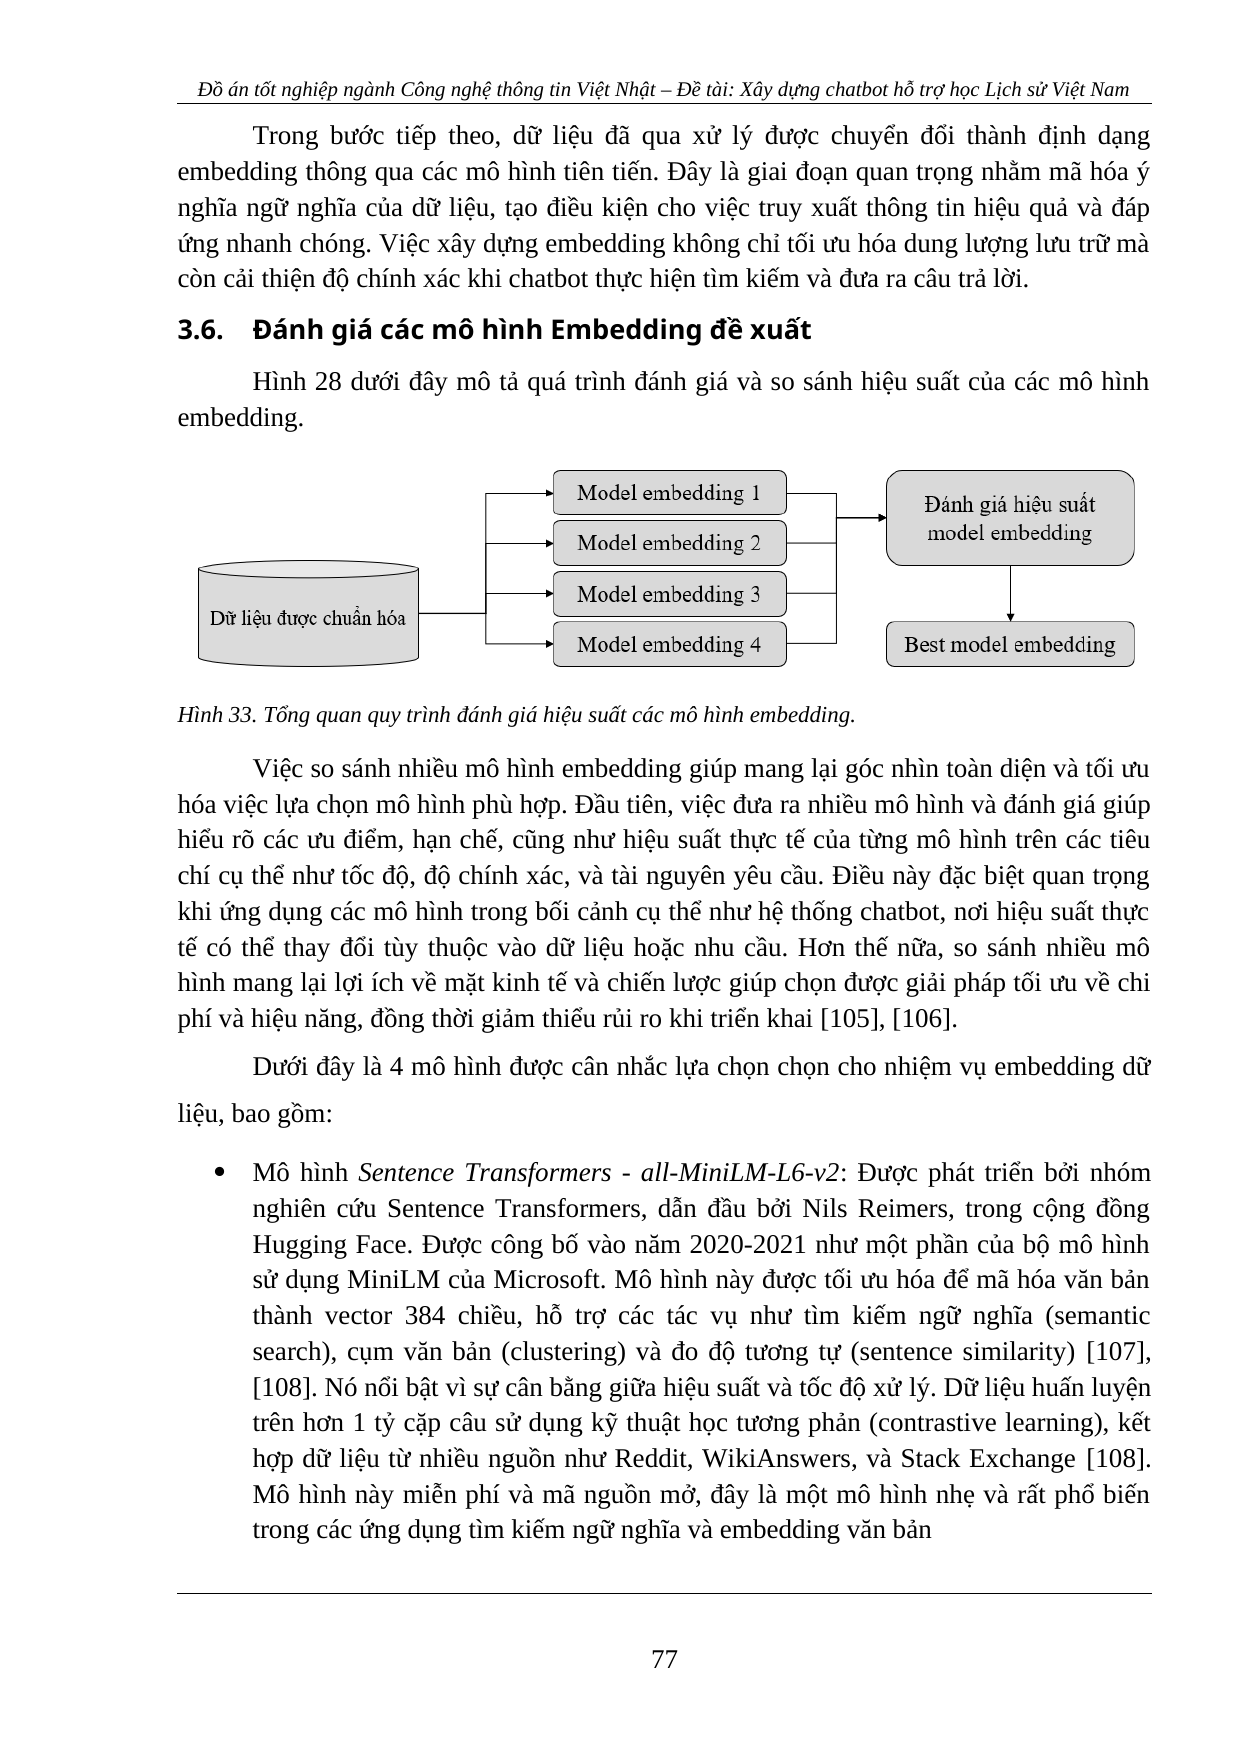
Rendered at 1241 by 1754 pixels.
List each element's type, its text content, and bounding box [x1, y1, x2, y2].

subtitle Đánh giá các mô hình Embedding đề xuất [177, 311, 1152, 347]
text Dưới đây là 4 mô hình được cân nhắc lựa chọn chọn cho nhiệm vụ embedding dữ liệu, bao gồm: [177, 1050, 1152, 1128]
list Mô hình Sentence Transformers - all-MiniLM-L6-v2: Được phát triển bởi nhóm nghiên cứu Sentence Transformers, dẫn đầu bởi Nils Reimers, trong cộng đồng Hugging Face. Được công bố vào năm 2020-2021 như một phần của bộ mô hình sử dụng MiniLM của Microsoft. Mô hình này được tối ưu hóa để mã hóa văn bản thành vector 384 chiều, hỗ trợ các tác vụ như tìm kiếm ngữ nghĩa (semantic search), cụm văn bản (clustering) và đo độ tương tự (sentence similarity) . Nó nổi bật vì sự cân bằng giữa hiệu suất và tốc độ xử lý. Dữ liệu huấn luyện trên hơn 1 tỷ cặp câu sử dụng kỹ thuật học tương phản (contrastive learning), kết hợp dữ liệu từ nhiều nguồn như Reddit, WikiAnswers, và Stack Exchange . Mô hình này miễn phí và mã nguồn mở, đây là một mô hình nhẹ và rất phổ biến trong các ứng dụng tìm kiếm ngữ nghĩa và embedding văn bản [215, 1156, 1152, 1545]
picture [177, 449, 1152, 684]
text Hình 28 dưới đây mô tả quá trình đánh giá và so sánh hiệu suất của các mô hình embedding. [177, 366, 1152, 432]
text Trong bước tiếp theo, dữ liệu đã qua xử lý được chuyển đổi thành định dạng embedding thông qua các mô hình tiên tiến. Đây là giai đoạn quan trọng nhằm mã hóa ý nghĩa ngữ nghĩa của dữ liệu, tạo điều kiện cho việc truy xuất thông tin hiệu quả và đáp ứng nhanh chóng. Việc xây dựng embedding không chỉ tối ưu hóa dung lượng lưu trữ mà còn cải thiện độ chính xác khi chatbot thực hiện tìm kiếm và đưa ra câu trả lời. [177, 119, 1152, 293]
text Việc so sánh nhiều mô hình embedding giúp mang lại góc nhìn toàn diện và tối ưu hóa việc lựa chọn mô hình phù hợp. Đầu tiên, việc đưa ra nhiều mô hình và đánh giá giúp hiểu rõ các ưu điểm, hạn chế, cũng như hiệu suất thực tế của từng mô hình trên các tiêu chí cụ thể như tốc độ, độ chính xác, và tài nguyên yêu cầu. Điều này đặc biệt quan trọng khi ứng dụng các mô hình trong bối cảnh cụ thể như hệ thống chatbot, nơi hiệu suất thực tế có thể thay đổi tùy thuộc vào dữ liệu hoặc nhu cầu. Hơn thế nữa, so sánh nhiều mô hình mang lại lợi ích về mặt kinh tế và chiến lược giúp chọn được giải pháp tối ưu về chi phí và hiệu năng, đồng thời giảm thiểu rủi ro khi triển khai​ . [177, 752, 1152, 1033]
